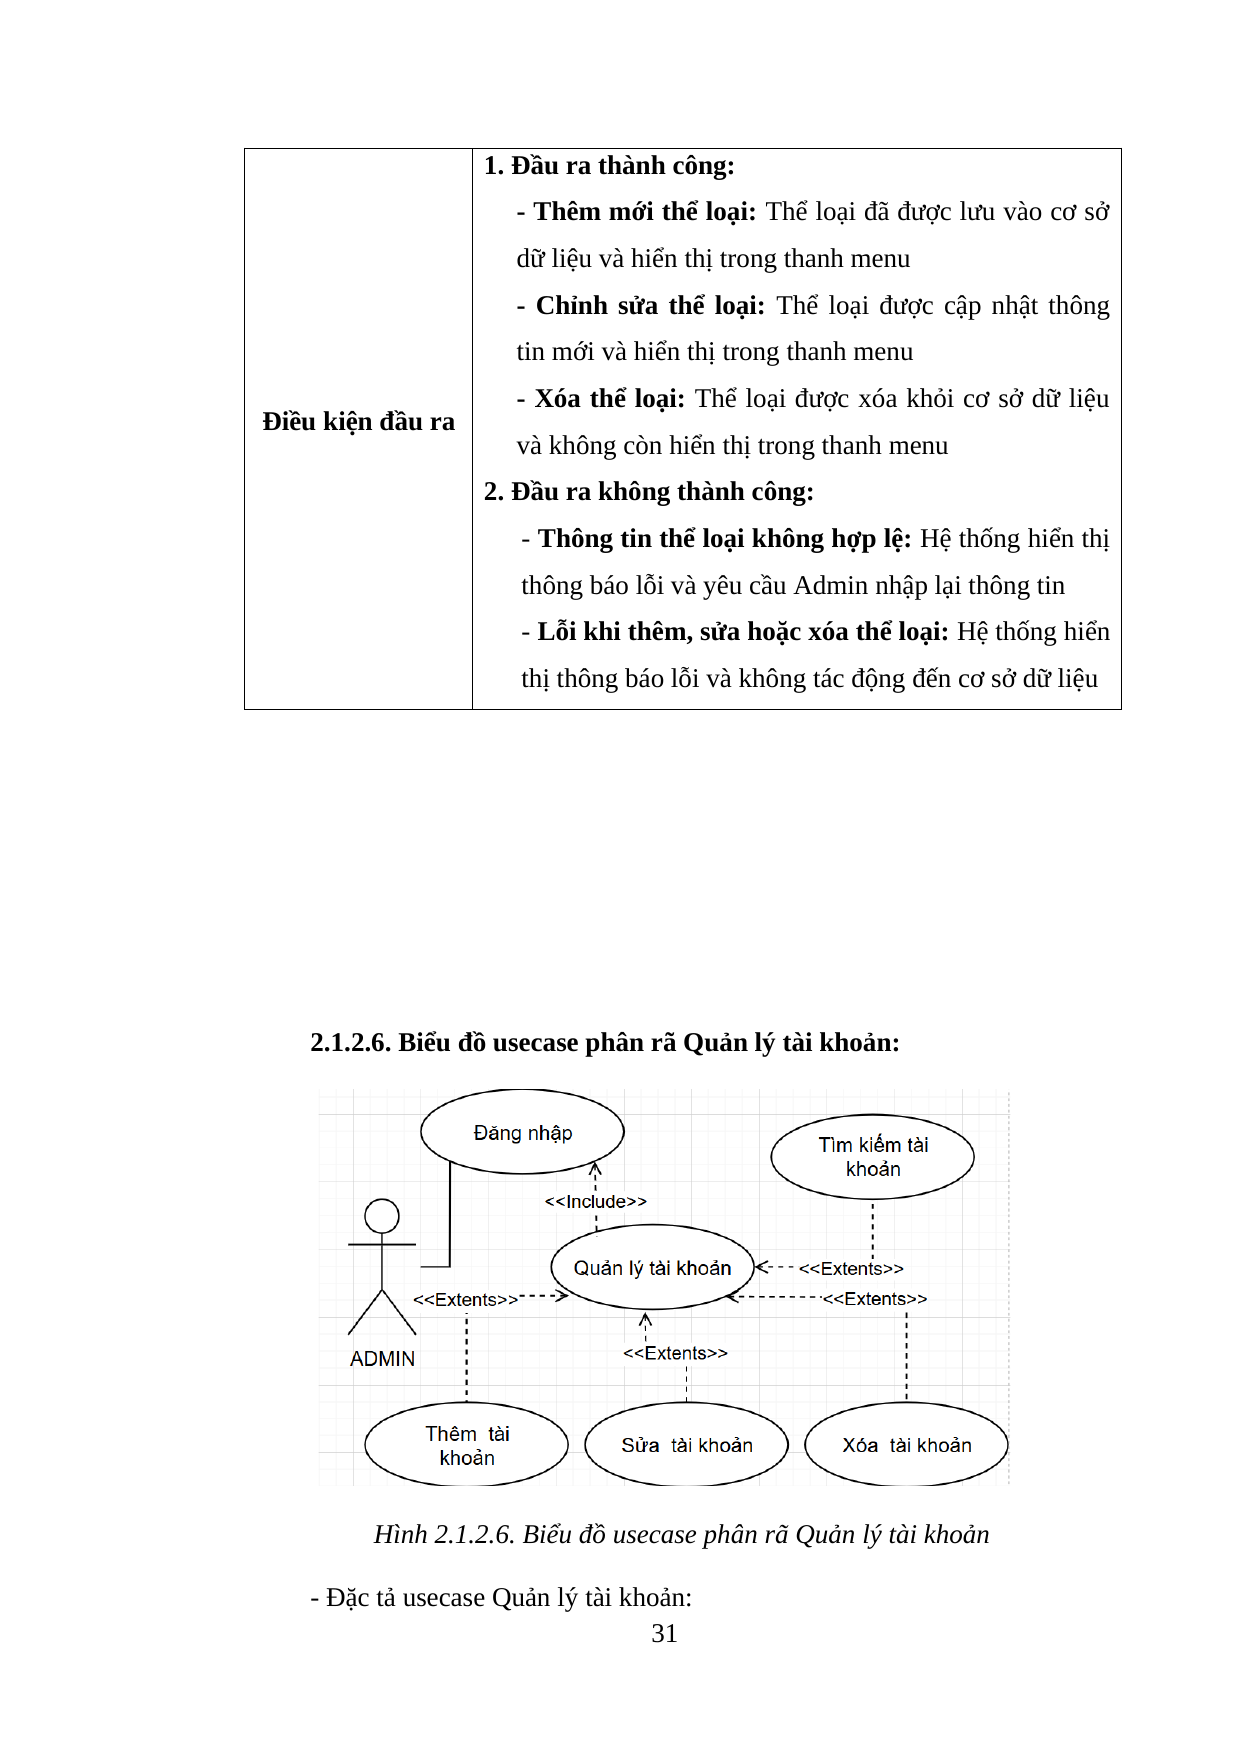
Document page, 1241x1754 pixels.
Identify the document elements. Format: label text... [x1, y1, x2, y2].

text 2.1.2.6. Biểu đồ usecase phân rã Quản lý tài khoản: [310, 1026, 1122, 1058]
table_cell 1. Đầu ra thành công: - Thêm mới thể loại: Thể loại đã được lưu vào cơ sở dữ liệu và hiển thị trong thanh menu - Chỉnh sửa thể loại: Thể loại được cập nhật thông tin mới và hiển thị trong thanh menu - Xóa thể loại: Thể loại được xóa khỏi cơ sở dữ liệu và không còn hiển thị trong thanh menu 2. Đầu ra không thành công: - Thông tin thể loại không hợp lệ: Hệ thống hiển thị thông báo lỗi và yêu cầu Admin nhập lại thông tin - Lỗi khi thêm, sửa hoặc xóa thể loại: Hệ thống hiển thị thông báo lỗi và không tác động đến cơ sở dữ liệu [473, 149, 1121, 709]
table_cell Điều kiện đầu ra [245, 149, 472, 709]
text - Đặc tả usecase Quản lý tài khoản: [310, 1582, 1122, 1613]
text Hình 2.1.2.6. Biểu đồ usecase phân rã Quản lý tài khoản [244, 1518, 1122, 1549]
picture [318, 1089, 1011, 1486]
